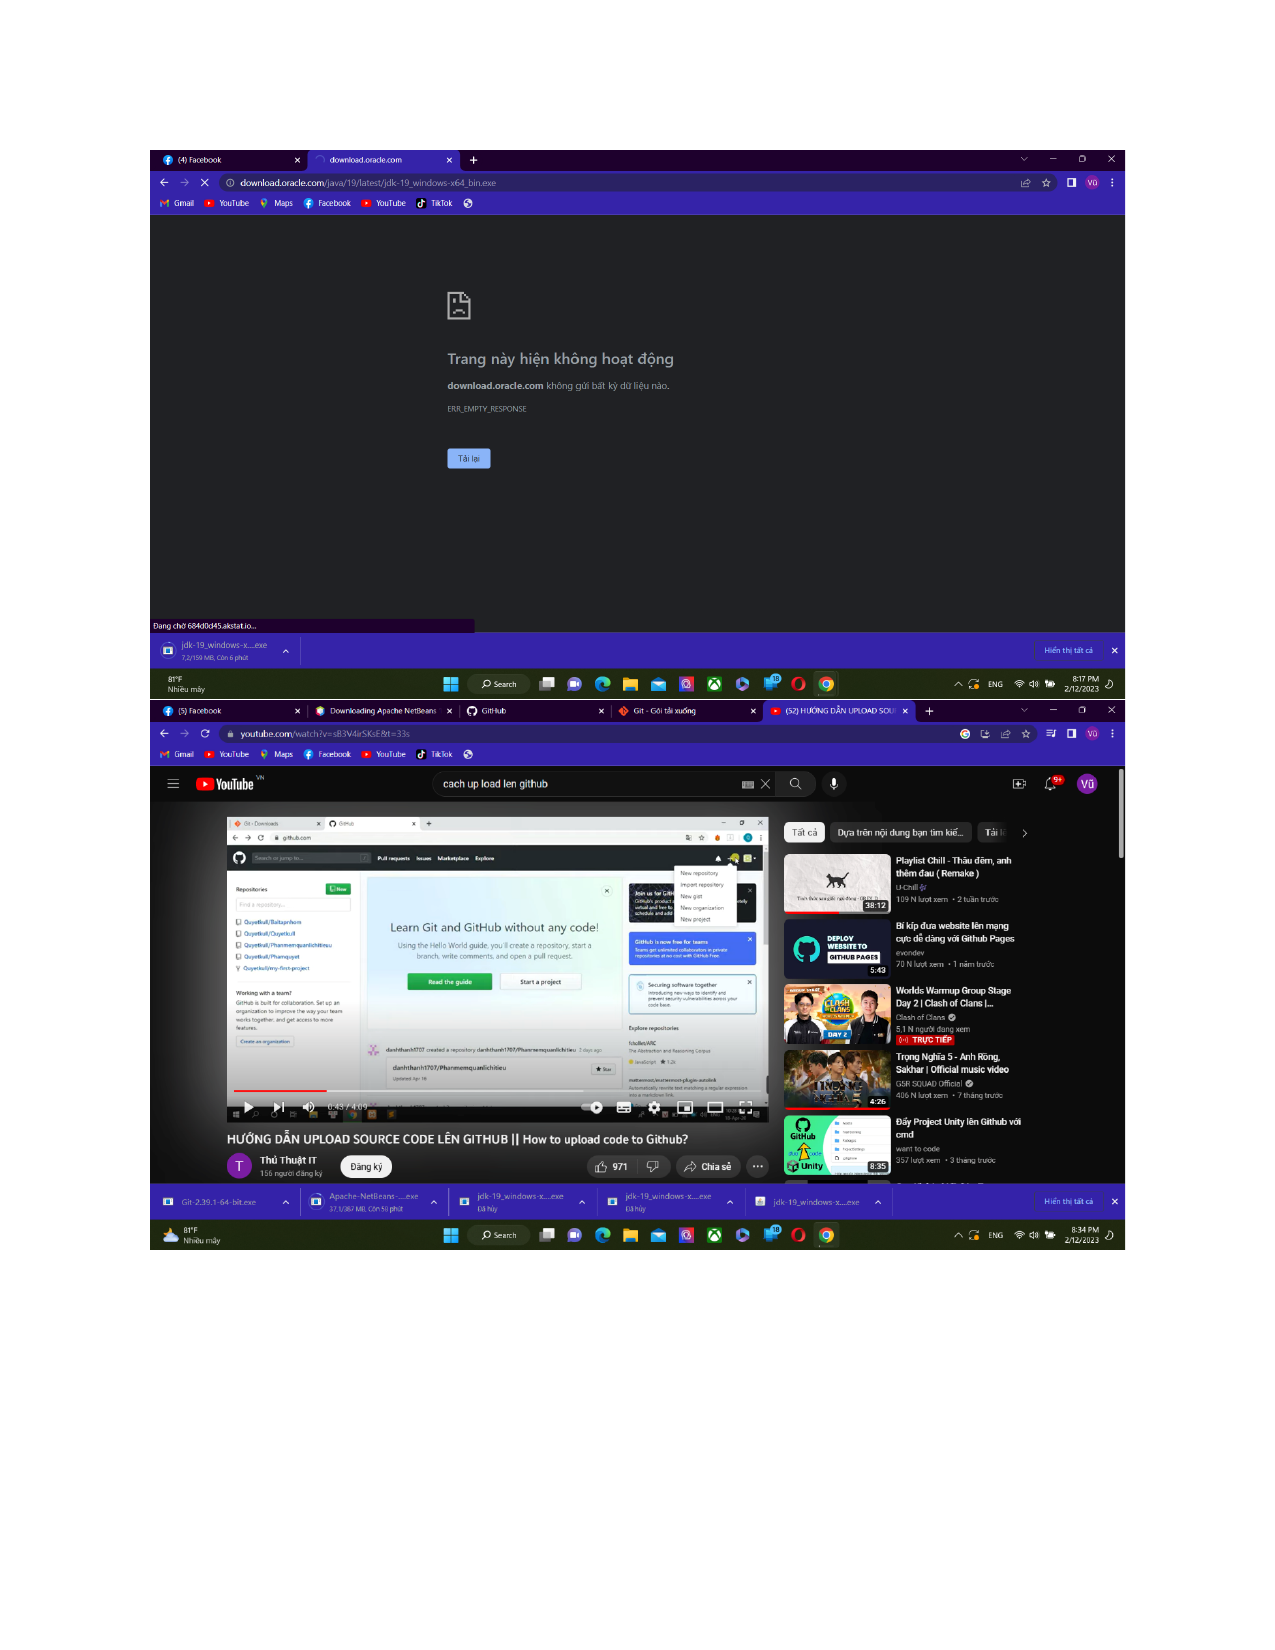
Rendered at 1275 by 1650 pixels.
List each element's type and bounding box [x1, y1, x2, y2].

picture [150, 700, 1125, 1250]
picture [150, 150, 1125, 699]
